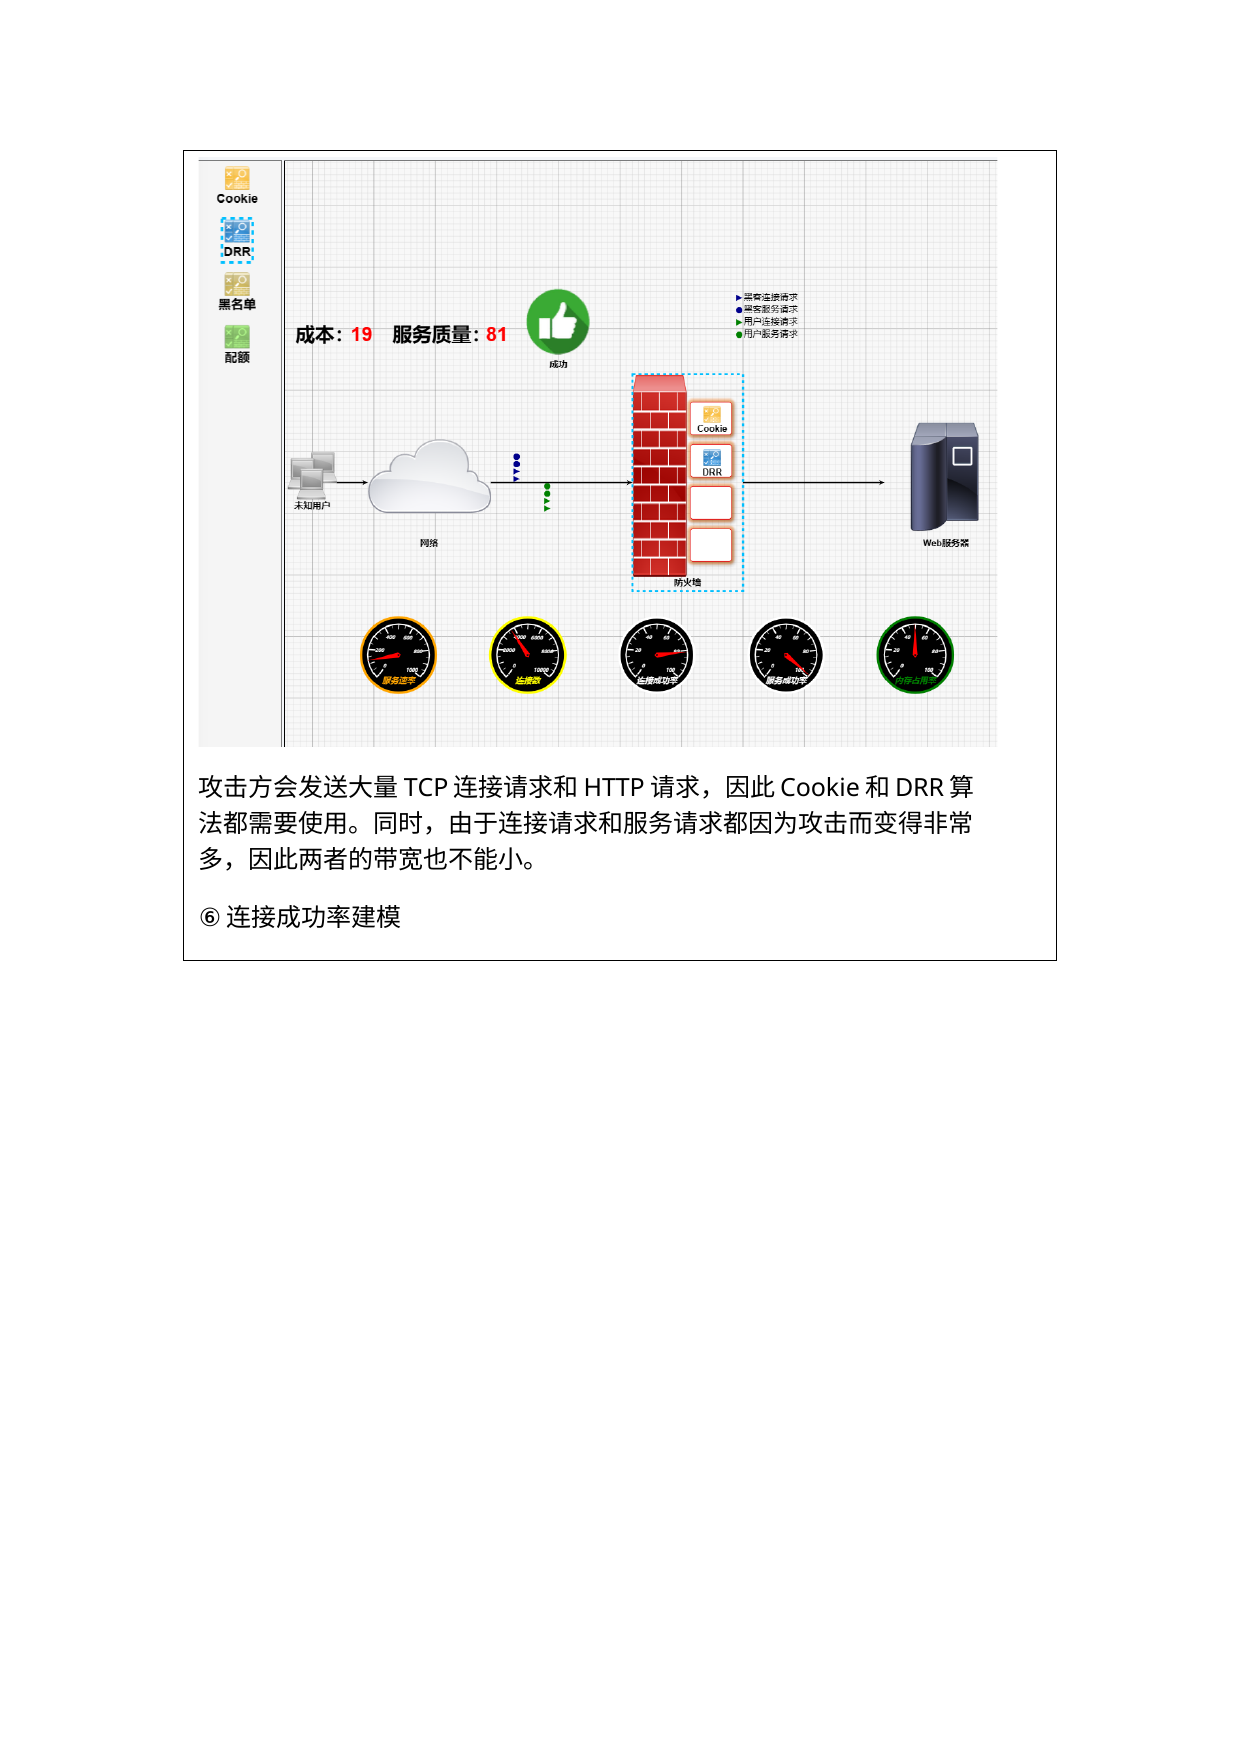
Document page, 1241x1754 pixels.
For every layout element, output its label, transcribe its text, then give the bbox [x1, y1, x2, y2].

table_cell 四、截图及结果分析 ①虚假IP地址攻击 本任务的闯关要求是，在攻击成本不高于50的前提下，使网络服务质量降低到40或以下。 在该平台上，参数设置为：虚假IP攻击台数为10，攻击速率为1000，结果失败，如下图 通过一步步调试，发现虚假IP攻击台数为10时，攻击速率为4999时，结果失败；但攻击速率调为5000时，情况发生了突变，如下两图： 、 同样地，当攻击速率为1000时，攻击台数为49和50的时候，情况也会发生突变：前者服务质量为99，攻击失败；后者为0，攻击成功： 不难发现，这似乎与攻击台数和攻击速率的乘积有关。仔细观察上面的五幅图，除了第一幅图，后面四幅图的内存占用率几乎到100%，若攻击流量占据了服务器100%的计算资源，则会导致服务器不能提供服务。 观察已知条件，不难发现，攻击方如果在单位时间内发送大量数据包，超过防火墙的处理能力，则能达到攻击目的。 ②真实IP地址攻击 在攻击成本不高于50的前提下，使网络服务质量降低到90或以下。 令攻击台数为50，速率为1000时可以成功 当攻击台数为500时，速率为1000时，因为成本过高失败： 当攻击台数和速率低的时候，攻击成本较低。 ③初级防御实验 当防火墙连接带宽和服务带宽均为5e5时，防御失败： 使用cookie时即成功： 使用DRR时失败，黑名单失败，且成本很高。（图略） 已知： Cookie：使用防hash技术防御SYN泛洪攻击，减少服务器内存消耗 DRR：一种数据包调度算法，使每个IP的请求被均匀处理 黑名单：若某个IP请求速率过快，则不响应其请求。 配额：若某个IP的请求数量超过限额，则减小其调度机会。 已知攻击方采用虚假IP地址向Web服务器发出大量连接请求，而Cookie可以防御SYN泛洪攻击，故设置Cookie可以成功拦截攻击。 ④中级防御攻击 只设置DRR和Cookie时，防御失败： 设置防火墙的连接请求带宽为1e5和服务请求带宽为950000时，连接成功。（只设置了DRR） 分析原因：攻击者采用真实IP地址向Web服务器发出大量服务请求，因此服务请求带宽需要拉大来应对攻击。而由于DRR算法使得每个IP的请求被均匀处理，如果攻击方采用真实IP进行攻击，那么该IP地址攻击频率过高时，其因为DRR算法，导致其请求被处理的速率与正常用户的一致，从而能得到防御。 ⑤综合防御实验 在防御成本不高于20的前提下，使网络服务质量达到80或以上。 采用Cookie和DRR时，防火墙连接请求带宽和服务请求带宽分别为500000和500000时，防御失败： 采用Cookie和DRR时，防火墙连接请求带宽和服务请求带宽分别为430000和610000时，防御成功： 攻击方会发送大量TCP连接请求和HTTP请求，因此Cookie和DRR算法都需要使用。同时，由于连接请求和服务请求都因为攻击而变得非常多，因此两者的带宽也不能小。 ⑥连接成功率建模 如图，只要三次连接被接受一次就算成功，答案为1 - (1 - p) * (1 - p) * (1 - p) ⑦服务速率建模 如图，第一题，当前接受服务的用户个数分别为a*w/v， 第二题：总带宽为s，服务的用户为(x+z*q)，故答案为s / (x + z * q)， 第三题：带入解方程即可，答案为(s - a * w) / (z * q) ⑧攻防博弈 目标是求取双方的纳什均衡点：假设网站加带宽的概率为q，黑客攻击的概率为p，那么： 对于黑客来说，网站选择加带宽的期望为10p-5(1-p),不加带宽的期望为-10p，取等时p=0.2; 对于网站来说，黑客选择攻击的期望收益为-10q+10(1-q)=-20q+10,不攻击的期望收益为5q，相等为0.4 因此，纳什均衡点在(0.2,0.4)，即网站以0.4的概率选择加带宽。 [184, 151, 1056, 960]
picture [198, 157, 998, 747]
